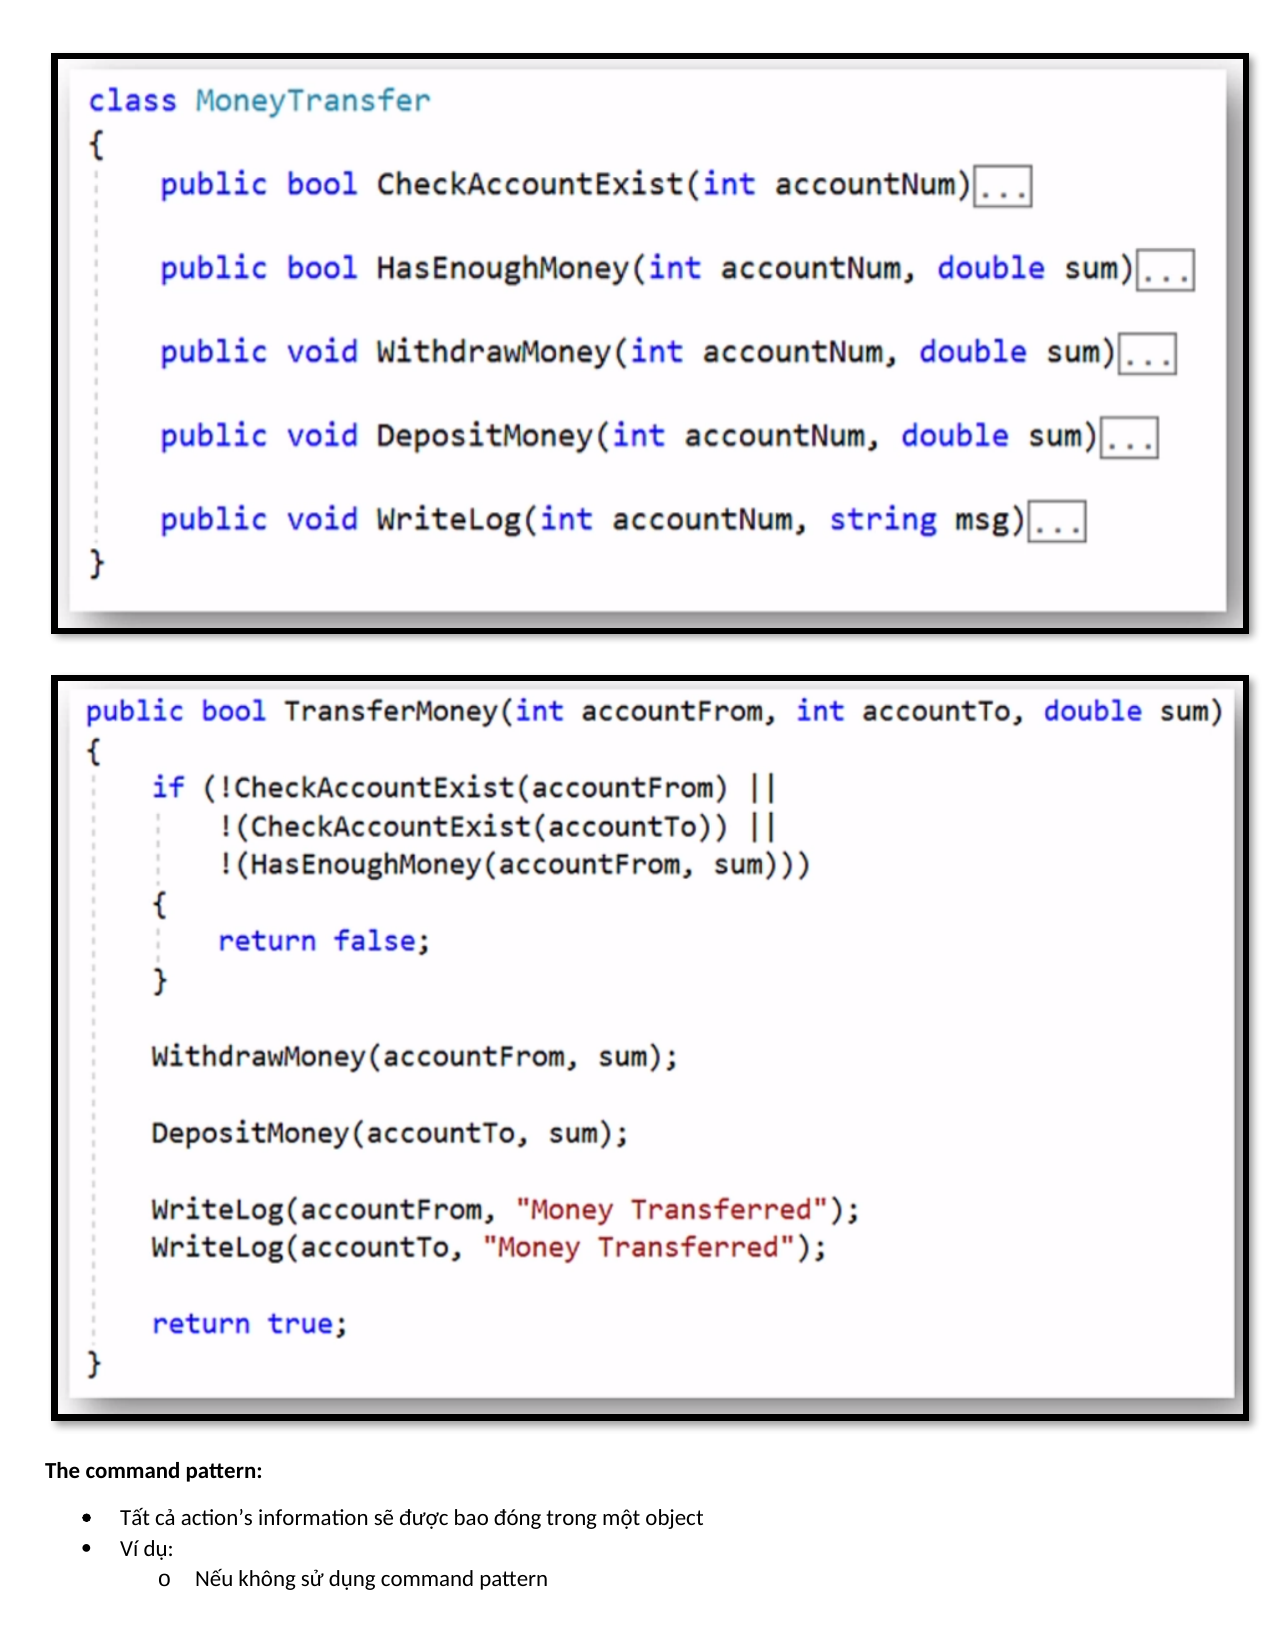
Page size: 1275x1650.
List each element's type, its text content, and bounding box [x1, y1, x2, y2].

text The command pattern: [45, 1457, 1230, 1485]
picture [58, 681, 1243, 1414]
list Ví dụ: [82, 1534, 1230, 1562]
list Nếu không sử dụng command pattern [157, 1564, 1230, 1593]
picture [58, 59, 1243, 628]
list Tất cả action’s information sẽ được bao đóng trong một object [82, 1503, 1230, 1532]
